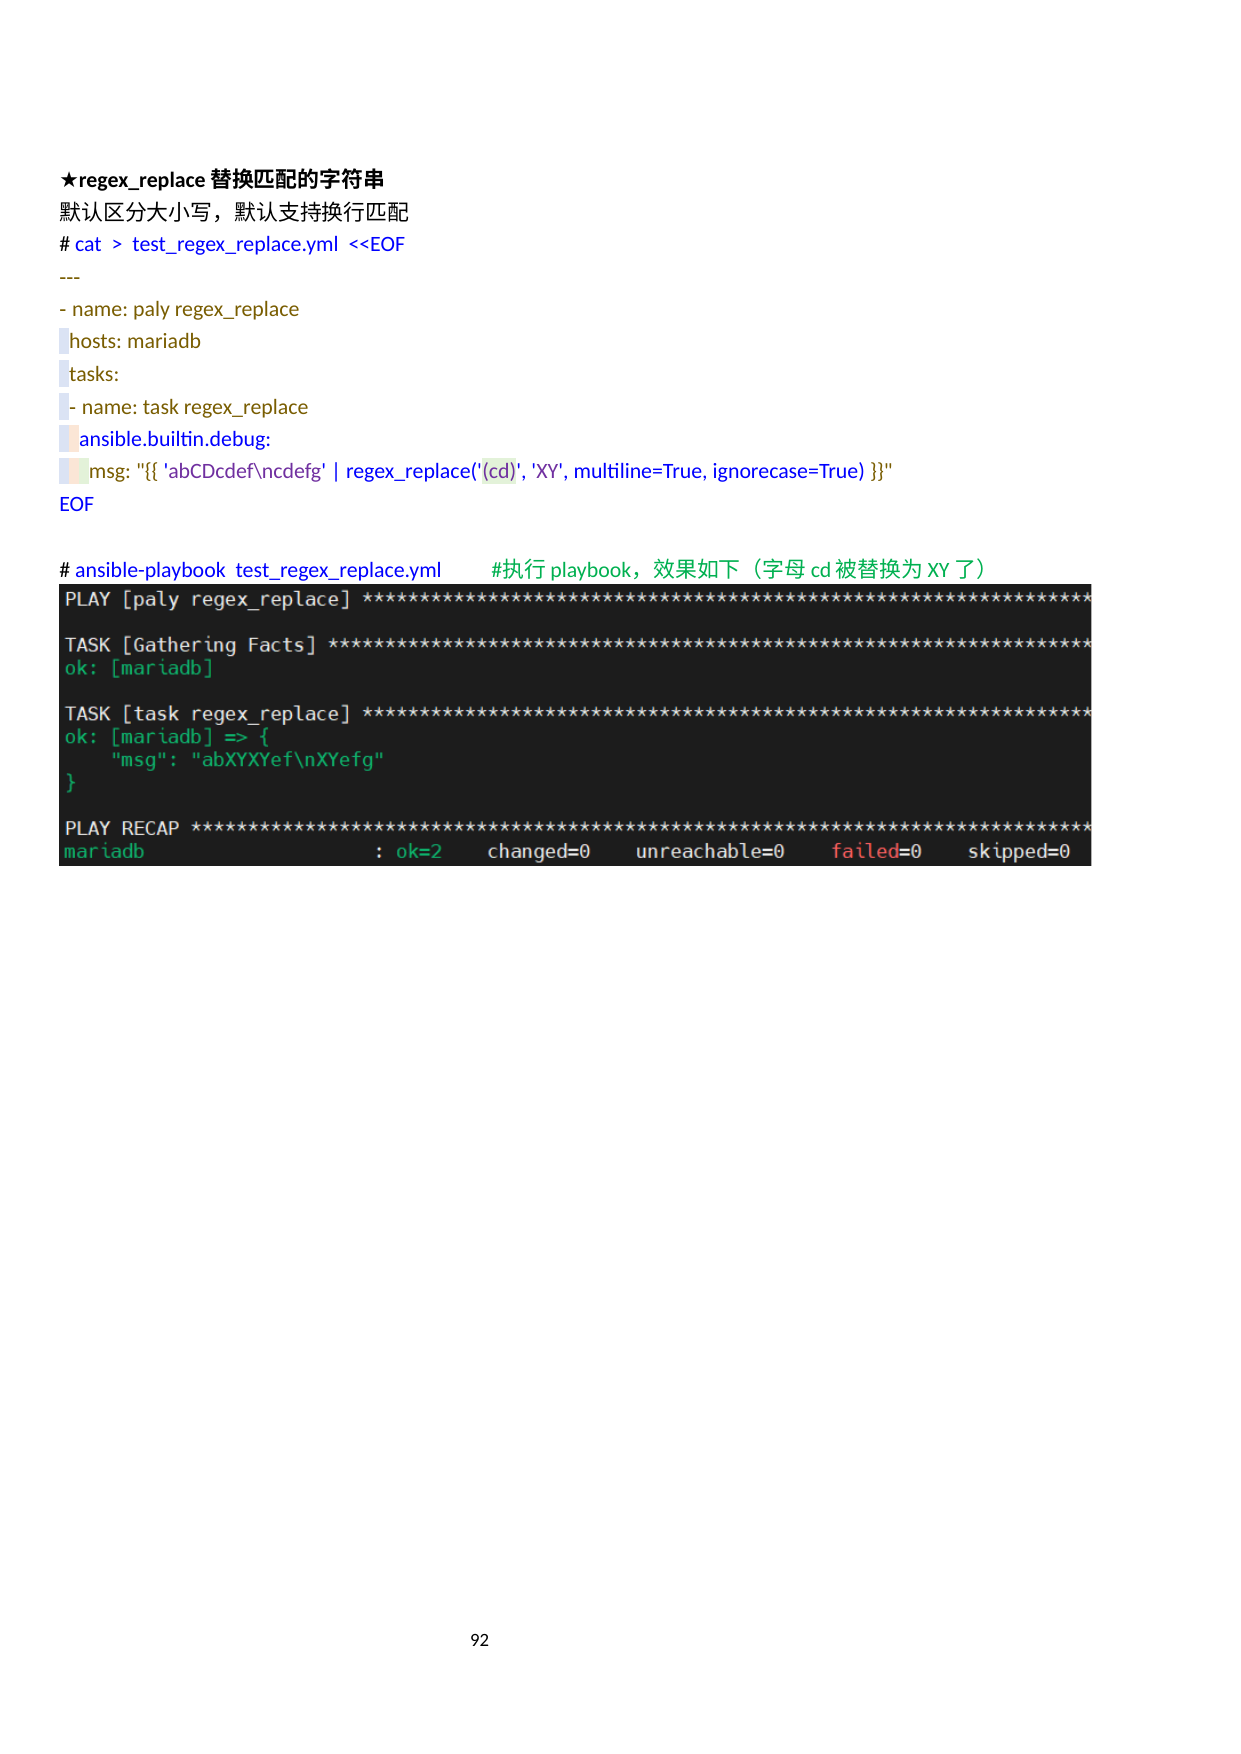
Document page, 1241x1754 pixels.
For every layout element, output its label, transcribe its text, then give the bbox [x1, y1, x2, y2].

text # cat > test_regex_replace.yml <<EOF [59, 227, 1181, 259]
text ansible.builtin.debug: [59, 422, 1181, 454]
text - name: paly regex_replace [59, 292, 1181, 324]
text tasks: [59, 357, 1181, 389]
text ★regex_replace替换匹配的字符串 [59, 162, 1181, 194]
picture [59, 584, 1092, 866]
text # ansible-playbook test_regex_replace.yml #执行playbook，效果如下（字母cd被替换为XY了） [59, 552, 1181, 584]
text 默认区分大小写，默认支持换行匹配 [59, 194, 1181, 227]
text hosts: mariadb [59, 324, 1181, 357]
text --- [59, 259, 1181, 292]
text EOF [59, 487, 1181, 519]
text msg: "{{ 'abCDcdef\ncdefg' | regex_replace('(cd)', 'XY', multiline=True, ignorecase=True) }}" [59, 454, 1181, 487]
text - name: task regex_replace [59, 389, 1181, 422]
